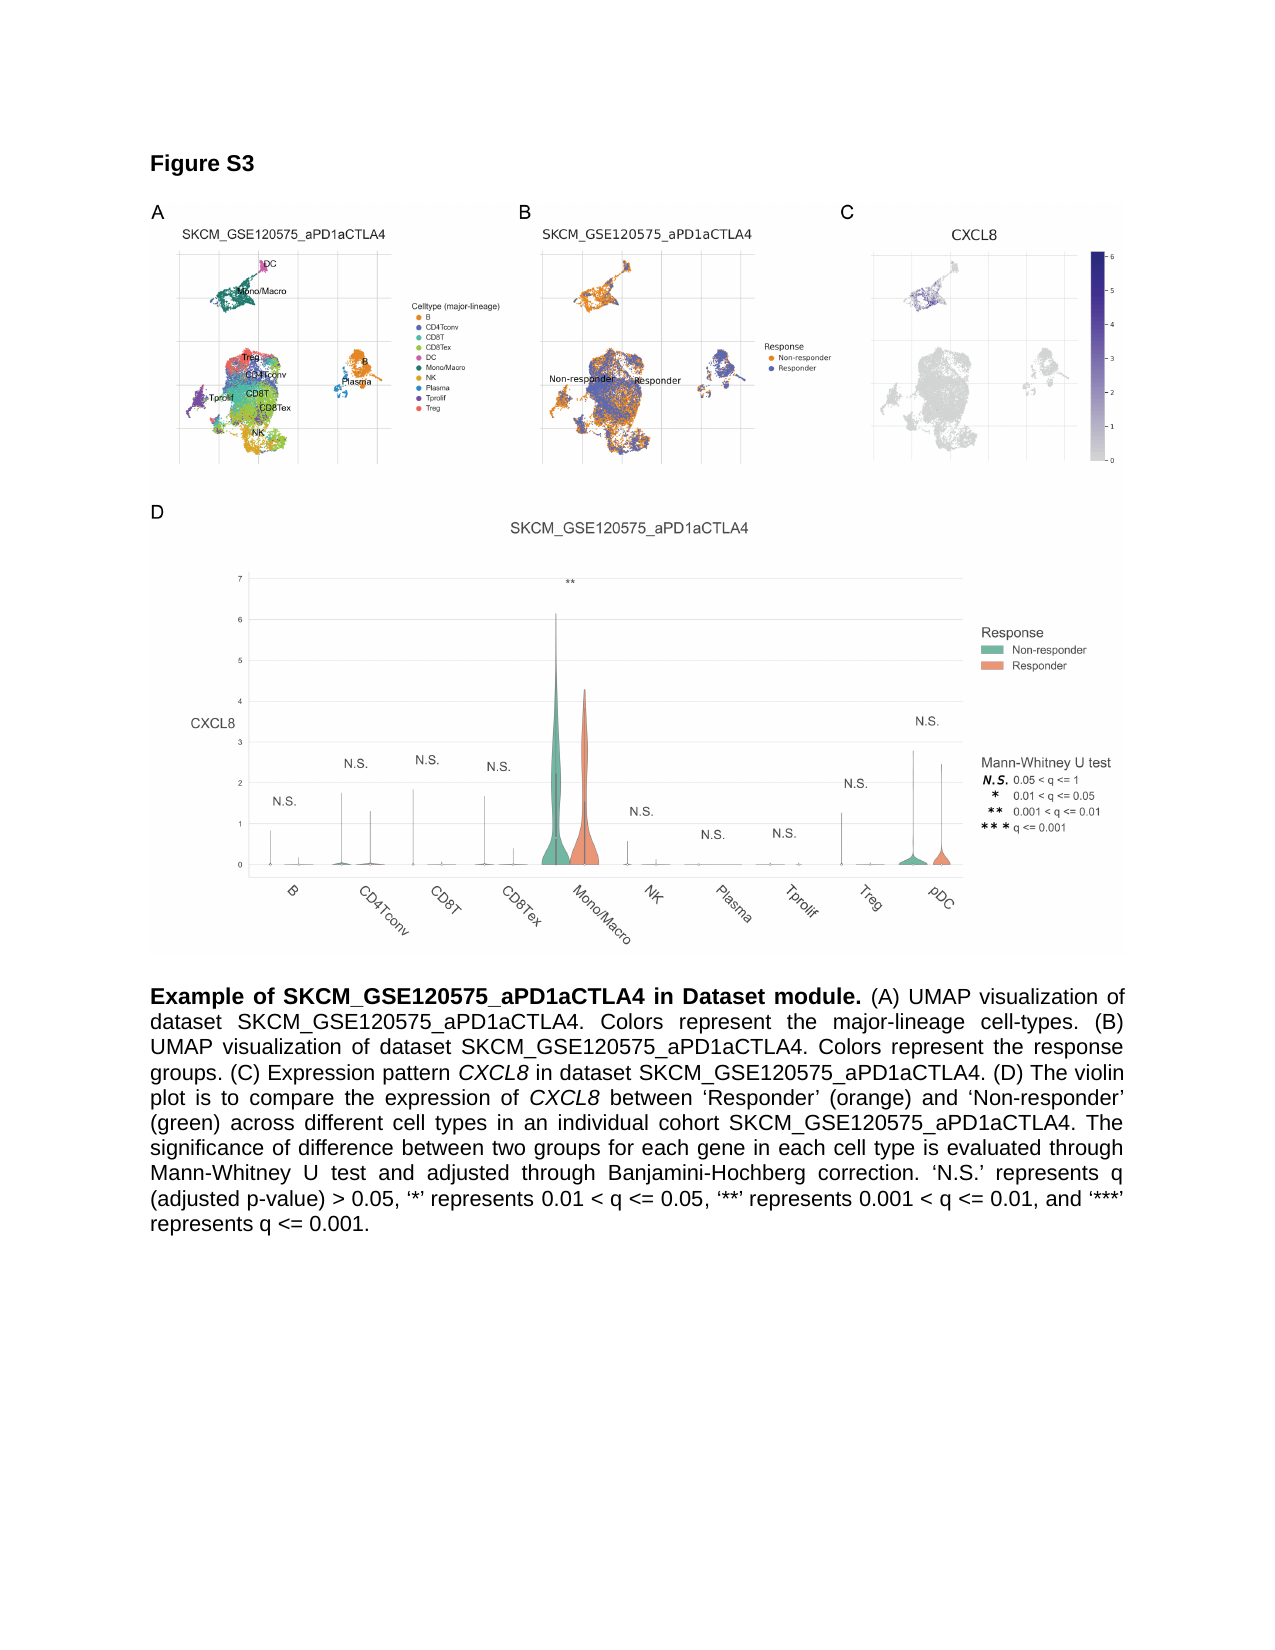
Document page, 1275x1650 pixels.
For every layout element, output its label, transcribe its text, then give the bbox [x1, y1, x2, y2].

text Example of SKCM_GSE120575_aPD1aCTLA4 in Dataset module. (A) UMAP visualization of dataset SKCM_GSE120575_aPD1aCTLA4. Colors represent the major-lineage cell-types. (B) UMAP visualization of dataset SKCM_GSE120575_aPD1aCTLA4. Colors represent the response groups. (C) Expression pattern CXCL8 in dataset SKCM_GSE120575_aPD1aCTLA4. (D) The violin plot is to compare the expression of CXCL8 between ‘Responder’ (orange) and ‘Non-responder’ (green) across different cell types in an individual cohort SKCM_GSE120575_aPD1aCTLA4. The significance of difference between two groups for each gene in each cell type is evaluated through Mann-Whitney U test and adjusted through Banjamini-Hochberg correction. ‘N.S.’ represents q (adjusted p-value) > 0.05, ‘*’ represents 0.01 < q <= 0.05, ‘**’ represents 0.001 < q <= 0.01, and ‘***’ represents q <= 0.001. [150, 983, 1125, 1236]
text Figure S3 [150, 150, 1125, 176]
picture [150, 202, 1125, 957]
